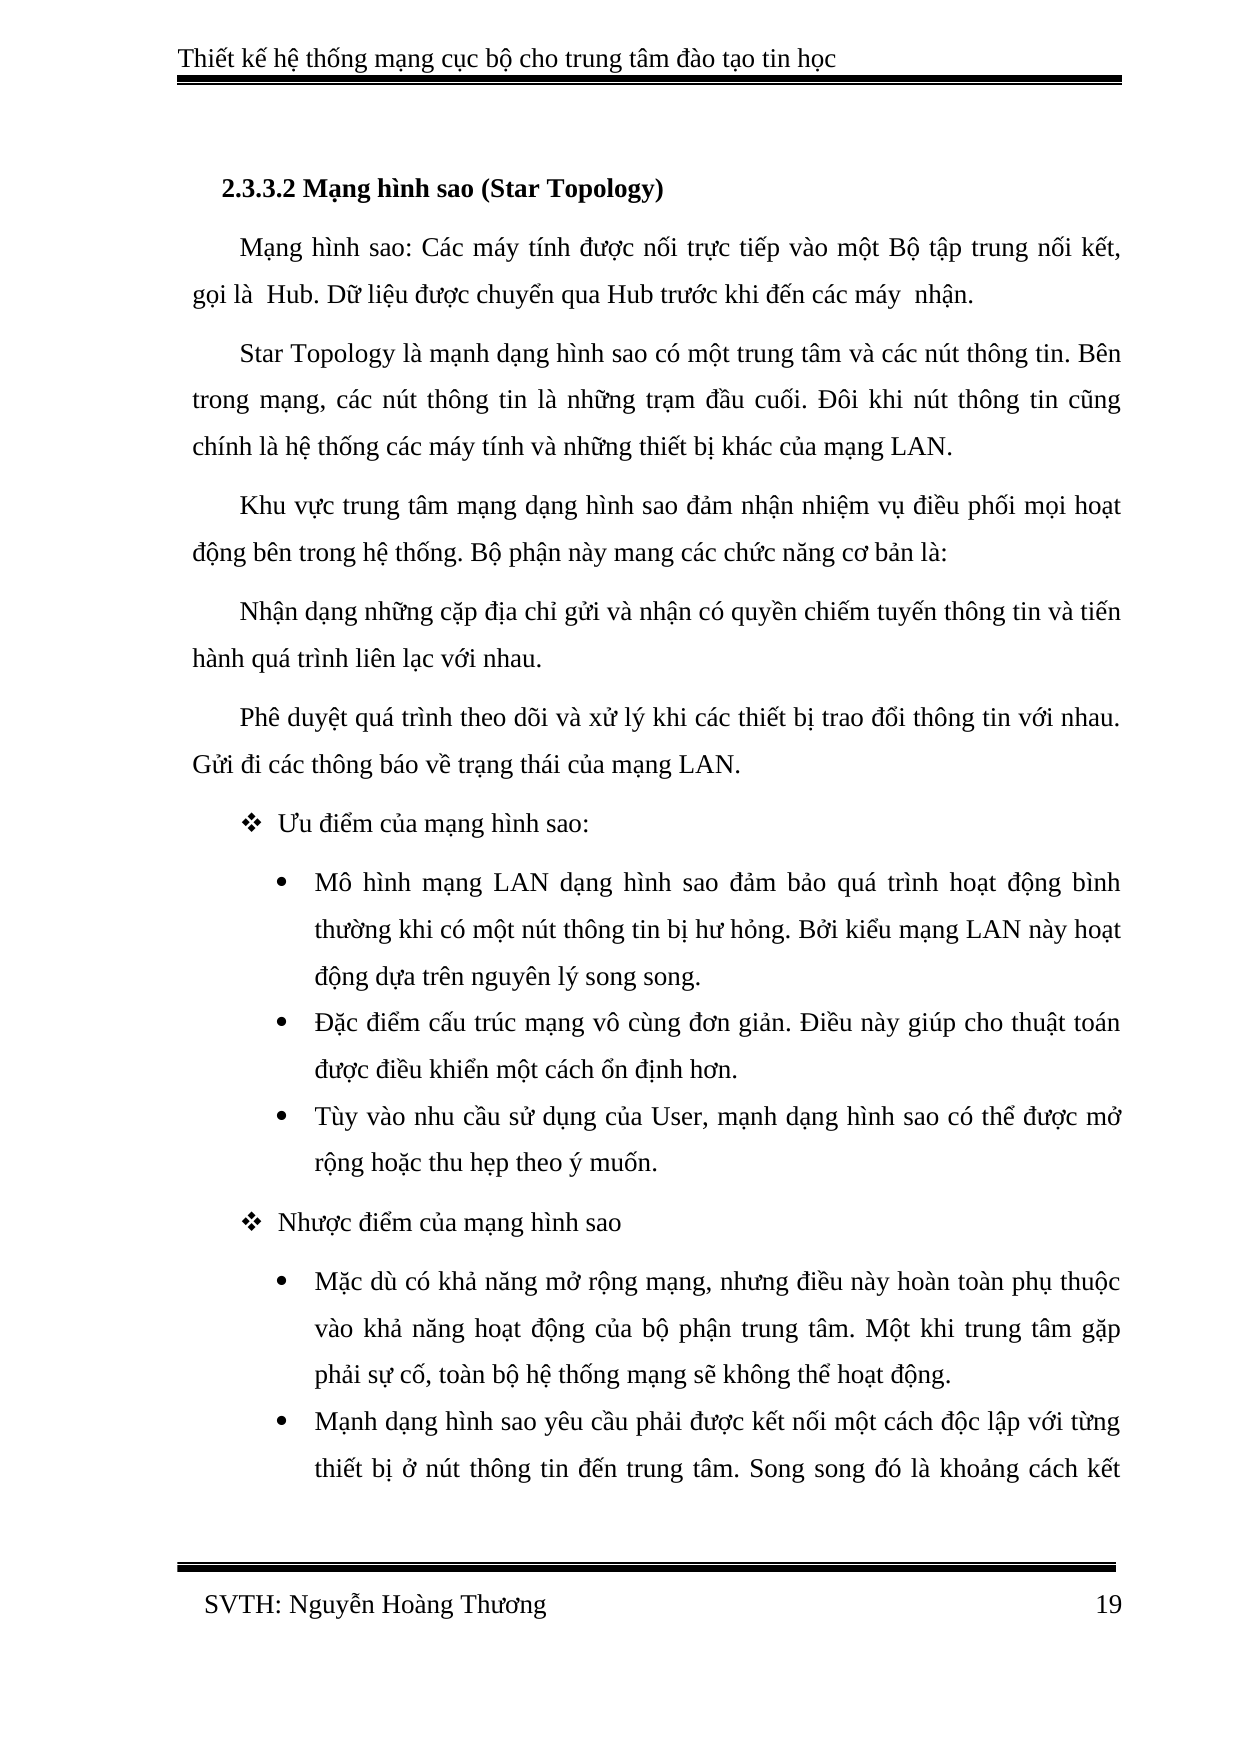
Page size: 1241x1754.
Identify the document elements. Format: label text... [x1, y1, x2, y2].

text Phê duyệt quá trình theo dõi và xử lý khi các thiết bị trao đổi thông tin với nhau. Gửi đi các thông báo về trạng thái của mạng LAN. [192, 701, 1122, 779]
text Khu vực trung tâm mạng dạng hình sao đảm nhận nhiệm vụ điều phối mọi hoạt động bên trong hệ thống. Bộ phận này mang các chức năng cơ bản là: [192, 489, 1122, 567]
list Mô hình mạng LAN dạng hình sao đảm bảo quá trình hoạt động bình thường khi có một nút thông tin bị hư hỏng. Bởi kiểu mạng LAN này hoạt động dựa trên nguyên lý song song. [277, 866, 1122, 991]
text Nhược điểm của mạng hình sao [192, 1206, 1122, 1237]
list Đặc điểm cấu trúc mạng vô cùng đơn giản. Điều này giúp cho thuật toán được điều khiển một cách ổn định hơn. [277, 1006, 1122, 1084]
subtitle 2.3.3.2 Mạng hình sao (Star Topology) [221, 172, 1122, 203]
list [277, 1405, 1122, 1483]
text Star Topology là mạnh dạng hình sao có một trung tâm và các nút thông tin. Bên trong mạng, các nút thông tin là những trạm đầu cuối. Đôi khi nút thông tin cũng chính là hệ thống các máy tính và những thiết bị khác của mạng LAN. [192, 337, 1122, 461]
text Mạng hình sao: Các máy tính được nối trực tiếp vào một Bộ tập trung nối kết, gọi là Hub. Dữ liệu được chuyển qua Hub trước khi đến các máy nhận. [192, 231, 1122, 309]
list Tùy vào nhu cầu sử dụng của User, mạnh dạng hình sao có thể được mở rộng hoặc thu hẹp theo ý muốn. [277, 1100, 1122, 1178]
text Ưu điểm của mạng hình sao: [192, 807, 1122, 838]
list Mặc dù có khả năng mở rộng mạng, nhưng điều này hoàn toàn phụ thuộc vào khả năng hoạt động của bộ phận trung tâm. Một khi trung tâm gặp phải sự cố, toàn bộ hệ thống mạng sẽ không thể hoạt động. [277, 1265, 1122, 1390]
text Nhận dạng những cặp địa chỉ gửi và nhận có quyền chiếm tuyến thông tin và tiến hành quá trình liên lạc với nhau. [192, 595, 1122, 673]
